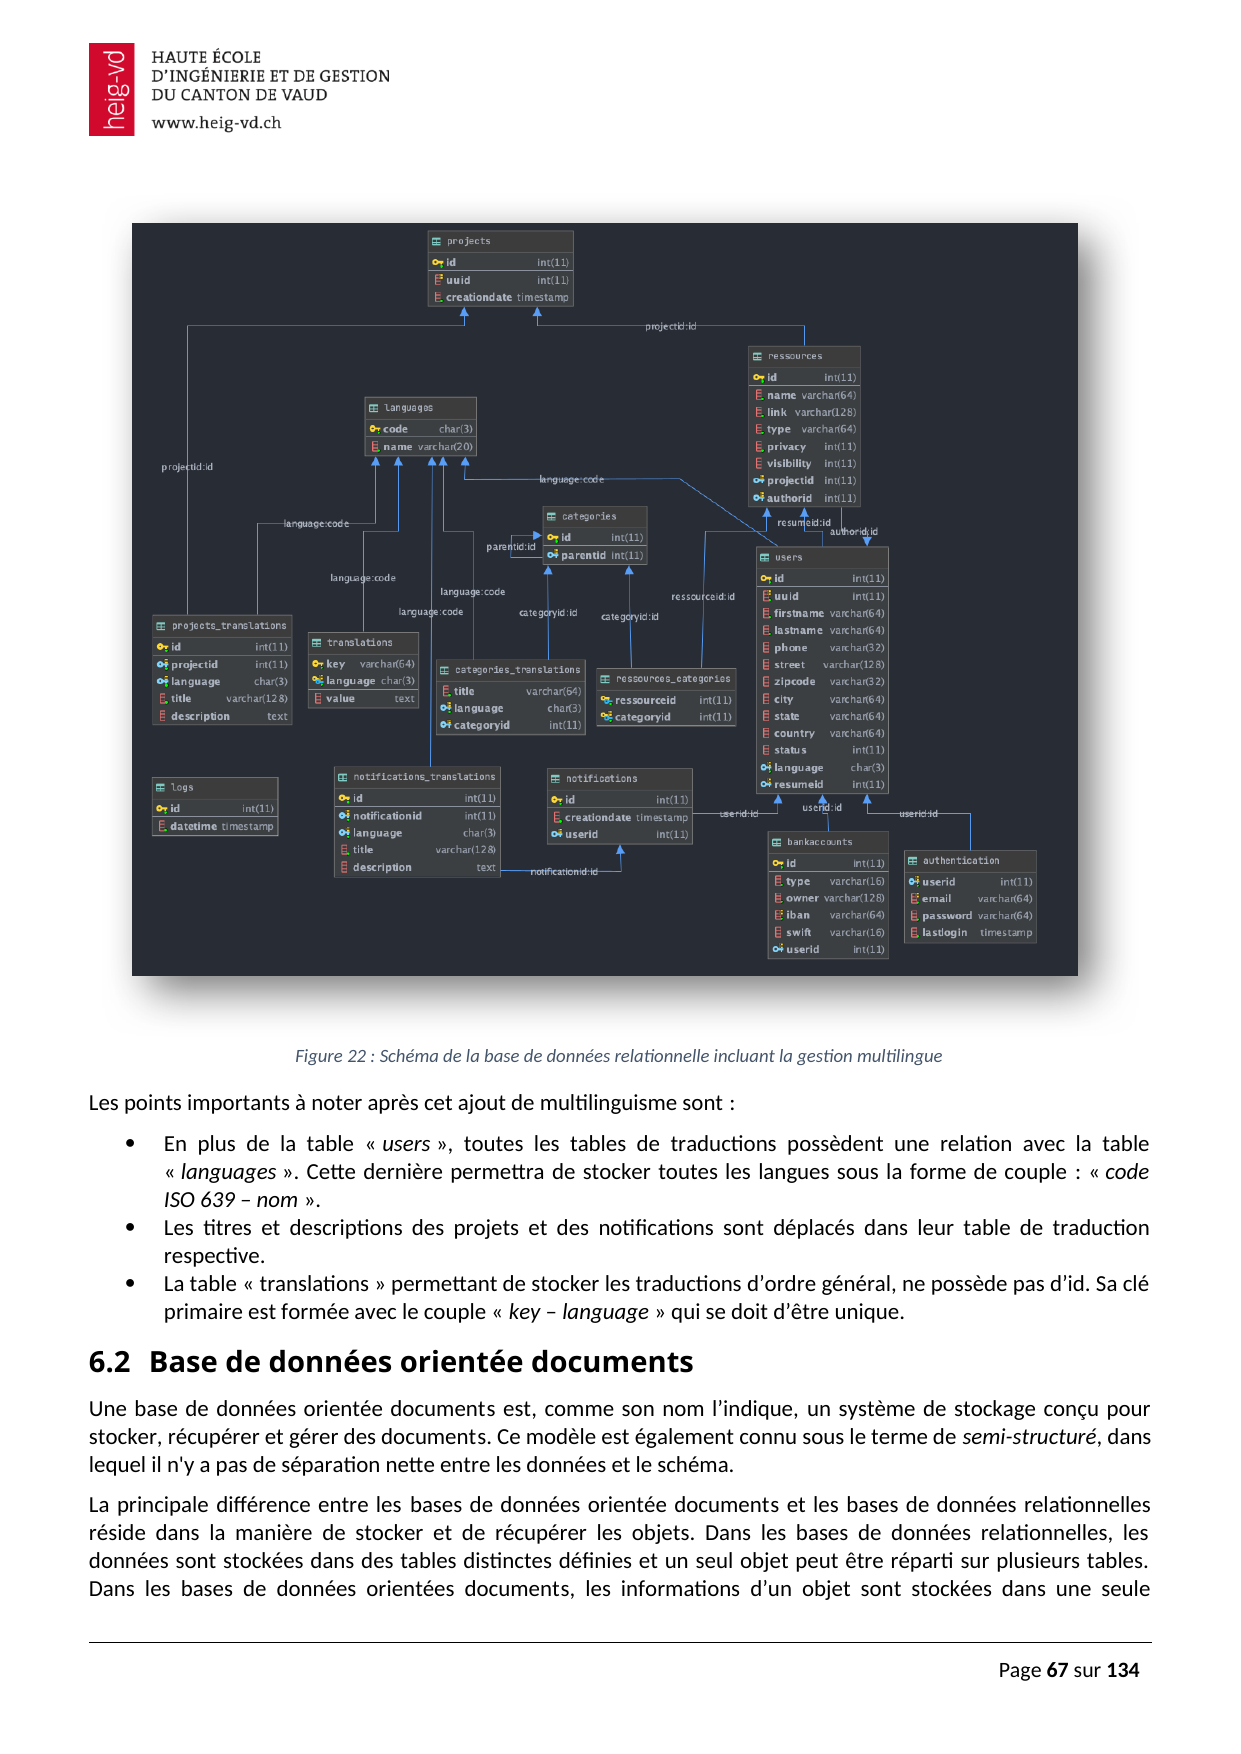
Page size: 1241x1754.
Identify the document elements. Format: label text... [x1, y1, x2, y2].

text Les points importants à noter après cet ajout de multilinguisme sont : [89, 1088, 1152, 1116]
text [89, 1490, 1152, 1602]
list En plus de la table « users », toutes les tables de traductions possèdent une relation avec la table « languages ». Cette dernière permettra de stocker toutes les langues sous la forme de couple : « code ISO 639 – nom ». [126, 1129, 1152, 1213]
picture [132, 223, 1078, 976]
text Figure 22 : Schéma de la base de données relationnelle incluant la gestion multilingue [89, 1044, 1152, 1067]
list Les titres et descriptions des projets et des notifications sont déplacés dans leur table de traduction respective. [126, 1213, 1152, 1269]
list La table « translations » permettant de stocker les traductions d’ordre général, ne possède pas d’id. Sa clé primaire est formée avec le couple « key – language » qui se doit d’être unique. [126, 1269, 1152, 1325]
text Une base de données orientée documents est, comme son nom l’indique, un système de stockage conçu pour stocker, récupérer et gérer des documents. Ce modèle est également connu sous le terme de semi-structuré, dans lequel il n'y a pas de séparation nette entre les données et le schéma. [89, 1394, 1152, 1478]
subtitle Base de données orientée documents [89, 1342, 1152, 1381]
picture [89, 43, 389, 136]
